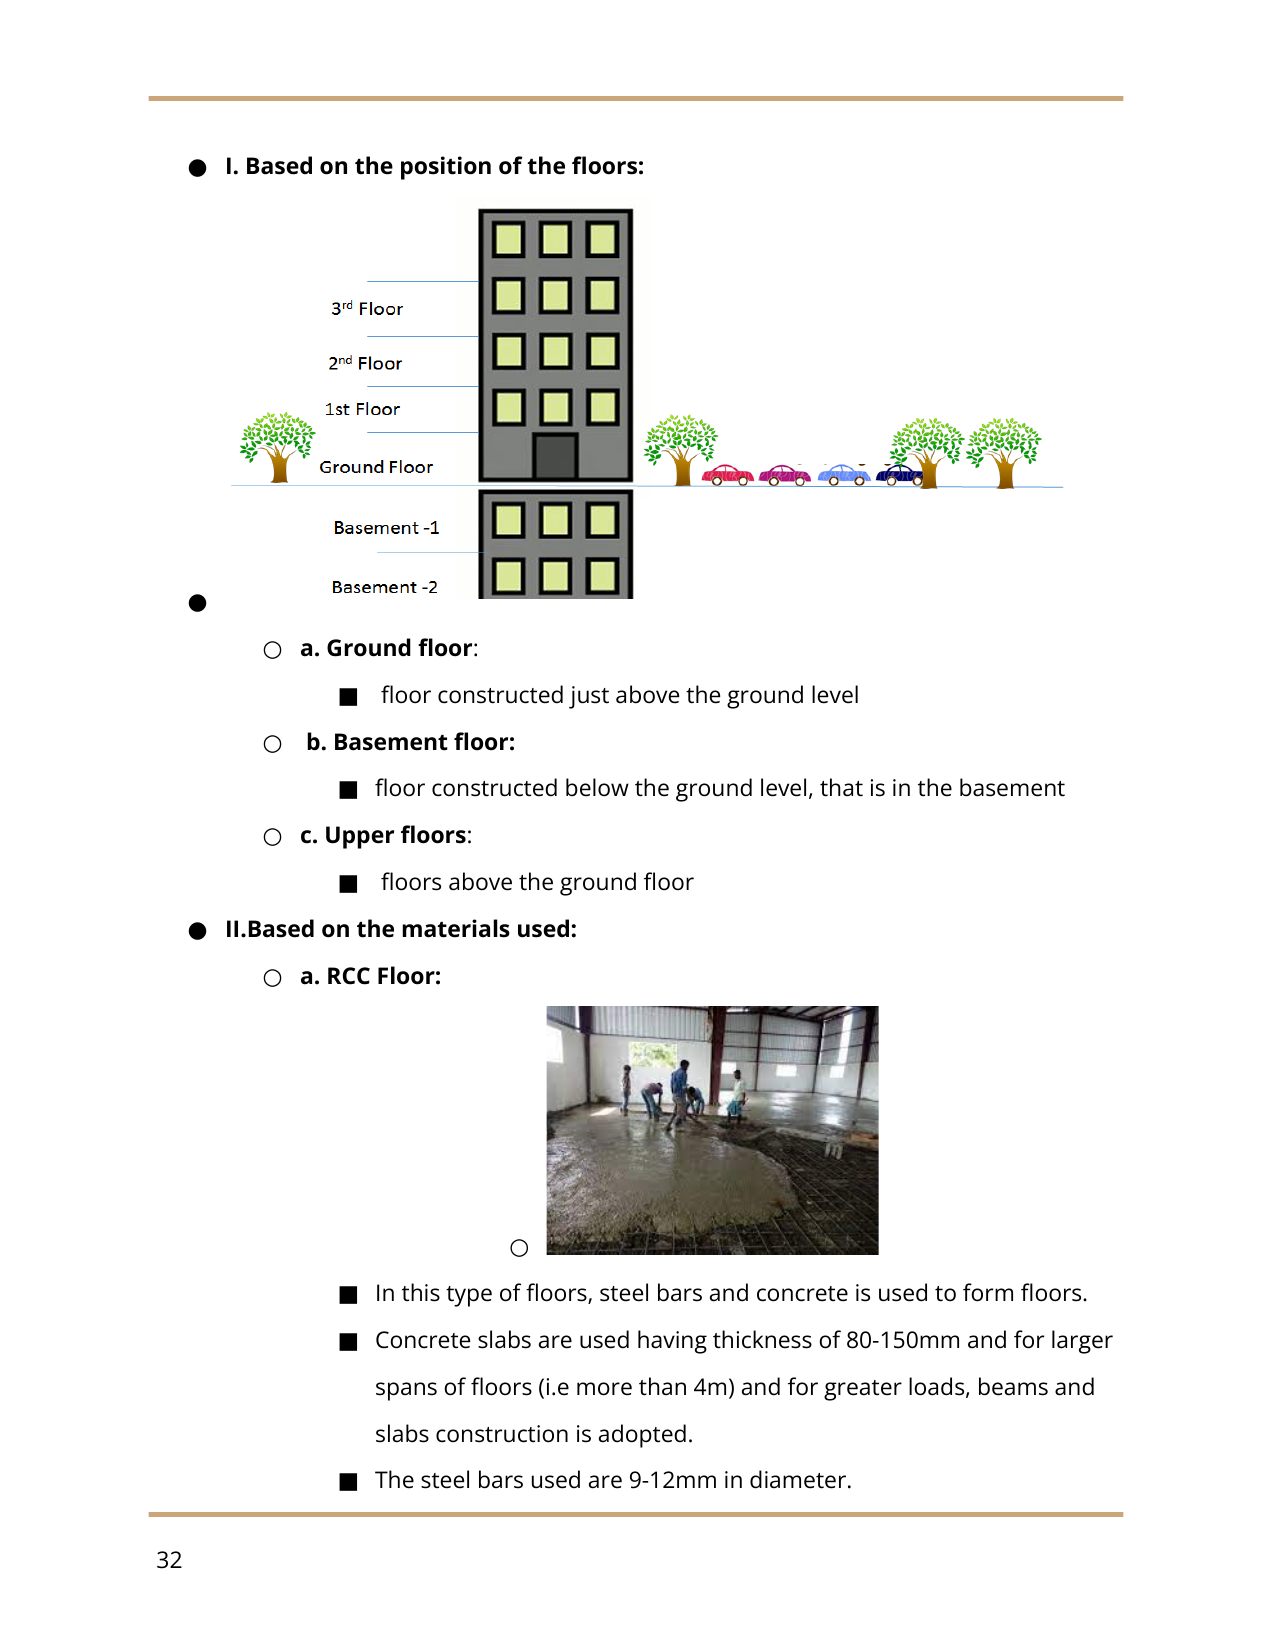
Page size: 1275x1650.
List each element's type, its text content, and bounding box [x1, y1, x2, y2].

list The steel bars used are 9-12mm in diameter. [337, 1464, 1125, 1496]
picture [148, 1512, 1124, 1517]
list In this type of floors, steel bars and concrete is used to form floors. [337, 1277, 1125, 1308]
list b. Basement floor: [262, 726, 1125, 757]
list II.Based on the materials used: [187, 913, 1125, 944]
list I. Based on the position of the floors: [187, 150, 1125, 181]
list a. RCC Floor: [262, 960, 1125, 991]
picture [225, 196, 1064, 610]
list floor constructed just above the ground level [337, 679, 1125, 710]
list floor constructed below the ground level, that is in the basement [337, 772, 1125, 804]
list floors above the ground floor [337, 866, 1125, 897]
list c. Upper floors: [262, 819, 1125, 851]
list a. Ground floor: [262, 632, 1125, 663]
list Concrete slabs are used having thickness of 80-150mm and for larger spans of floors (i.e more than 4m) and for greater loads, beams and slabs construction is adopted. [337, 1324, 1125, 1449]
picture [148, 96, 1124, 101]
picture [546, 1006, 879, 1255]
